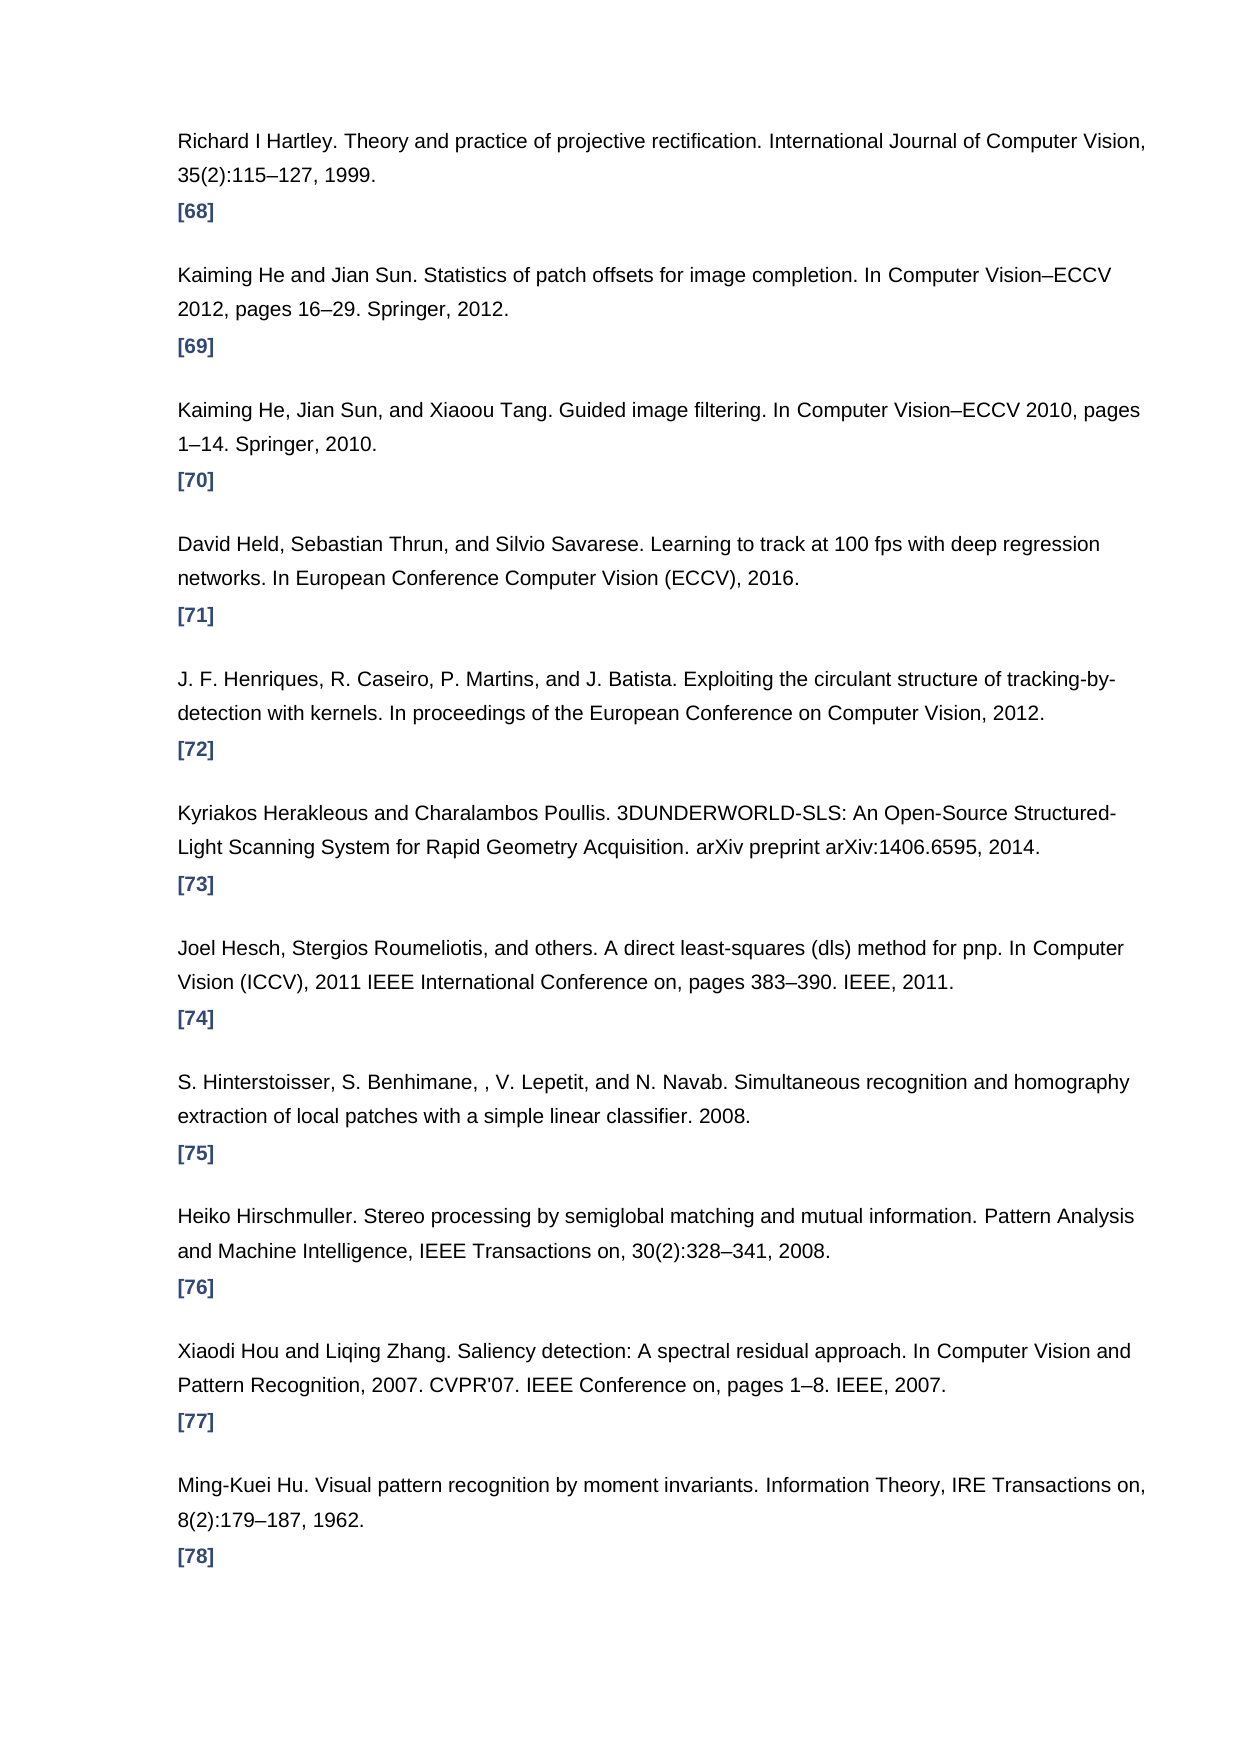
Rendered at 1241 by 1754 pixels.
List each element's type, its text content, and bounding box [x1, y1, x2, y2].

text S. Hinterstoisser, S. Benhimane, , V. Lepetit, and N. Navab. Simultaneous recognition and homography extraction of local patches with a simple linear classifier. 2008. [177, 1059, 1152, 1128]
text J. F. Henriques, R. Caseiro, P. Martins, and J. Batista. Exploiting the circulant structure of tracking-by-detection with kernels. In proceedings of the European Conference on Computer Vision, 2012. [177, 656, 1152, 724]
text [78] [177, 1544, 1136, 1568]
text Xiaodi Hou and Liqing Zhang. Saliency detection: A spectral residual approach. In Computer Vision and Pattern Recognition, 2007. CVPR'07. IEEE Conference on, pages 1–8. IEEE, 2007. [177, 1328, 1152, 1397]
text David Held, Sebastian Thrun, and Silvio Savarese. Learning to track at 100 fps with deep regression networks. In European Conference Computer Vision (ECCV), 2016. [177, 522, 1152, 590]
text [71] [177, 602, 1136, 626]
text [72] [177, 737, 1136, 761]
text Joel Hesch, Stergios Roumeliotis, and others. A direct least-squares (dls) method for pnp. In Computer Vision (ICCV), 2011 IEEE International Conference on, pages 383–390. IEEE, 2011. [177, 925, 1152, 993]
text Kaiming He and Jian Sun. Statistics of patch offsets for image completion. In Computer Vision–ECCV 2012, pages 16–29. Springer, 2012. [177, 253, 1152, 321]
text Kyriakos Herakleous and Charalambos Poullis. 3DUNDERWORLD-SLS: An Open-Source Structured-Light Scanning System for Rapid Geometry Acquisition. arXiv preprint arXiv:1406.6595, 2014. [177, 791, 1152, 859]
text [75] [177, 1140, 1136, 1164]
text [68] [177, 199, 1136, 223]
text [69] [177, 333, 1136, 357]
text Heiko Hirschmuller. Stereo processing by semiglobal matching and mutual information. Pattern Analysis and Machine Intelligence, IEEE Transactions on, 30(2):328–341, 2008. [177, 1194, 1152, 1262]
text Ming-Kuei Hu. Visual pattern recognition by moment invariants. Information Theory, IRE Transactions on, 8(2):179–187, 1962. [177, 1463, 1152, 1531]
text [74] [177, 1006, 1136, 1030]
text [77] [177, 1409, 1136, 1433]
text [76] [177, 1275, 1136, 1299]
text Kaiming He, Jian Sun, and Xiaoou Tang. Guided image filtering. In Computer Vision–ECCV 2010, pages 1–14. Springer, 2010. [177, 387, 1152, 456]
text [70] [177, 468, 1136, 492]
text Richard I Hartley. Theory and practice of projective rectification. International Journal of Computer Vision, 35(2):115–127, 1999. [177, 118, 1152, 187]
text [73] [177, 871, 1136, 895]
